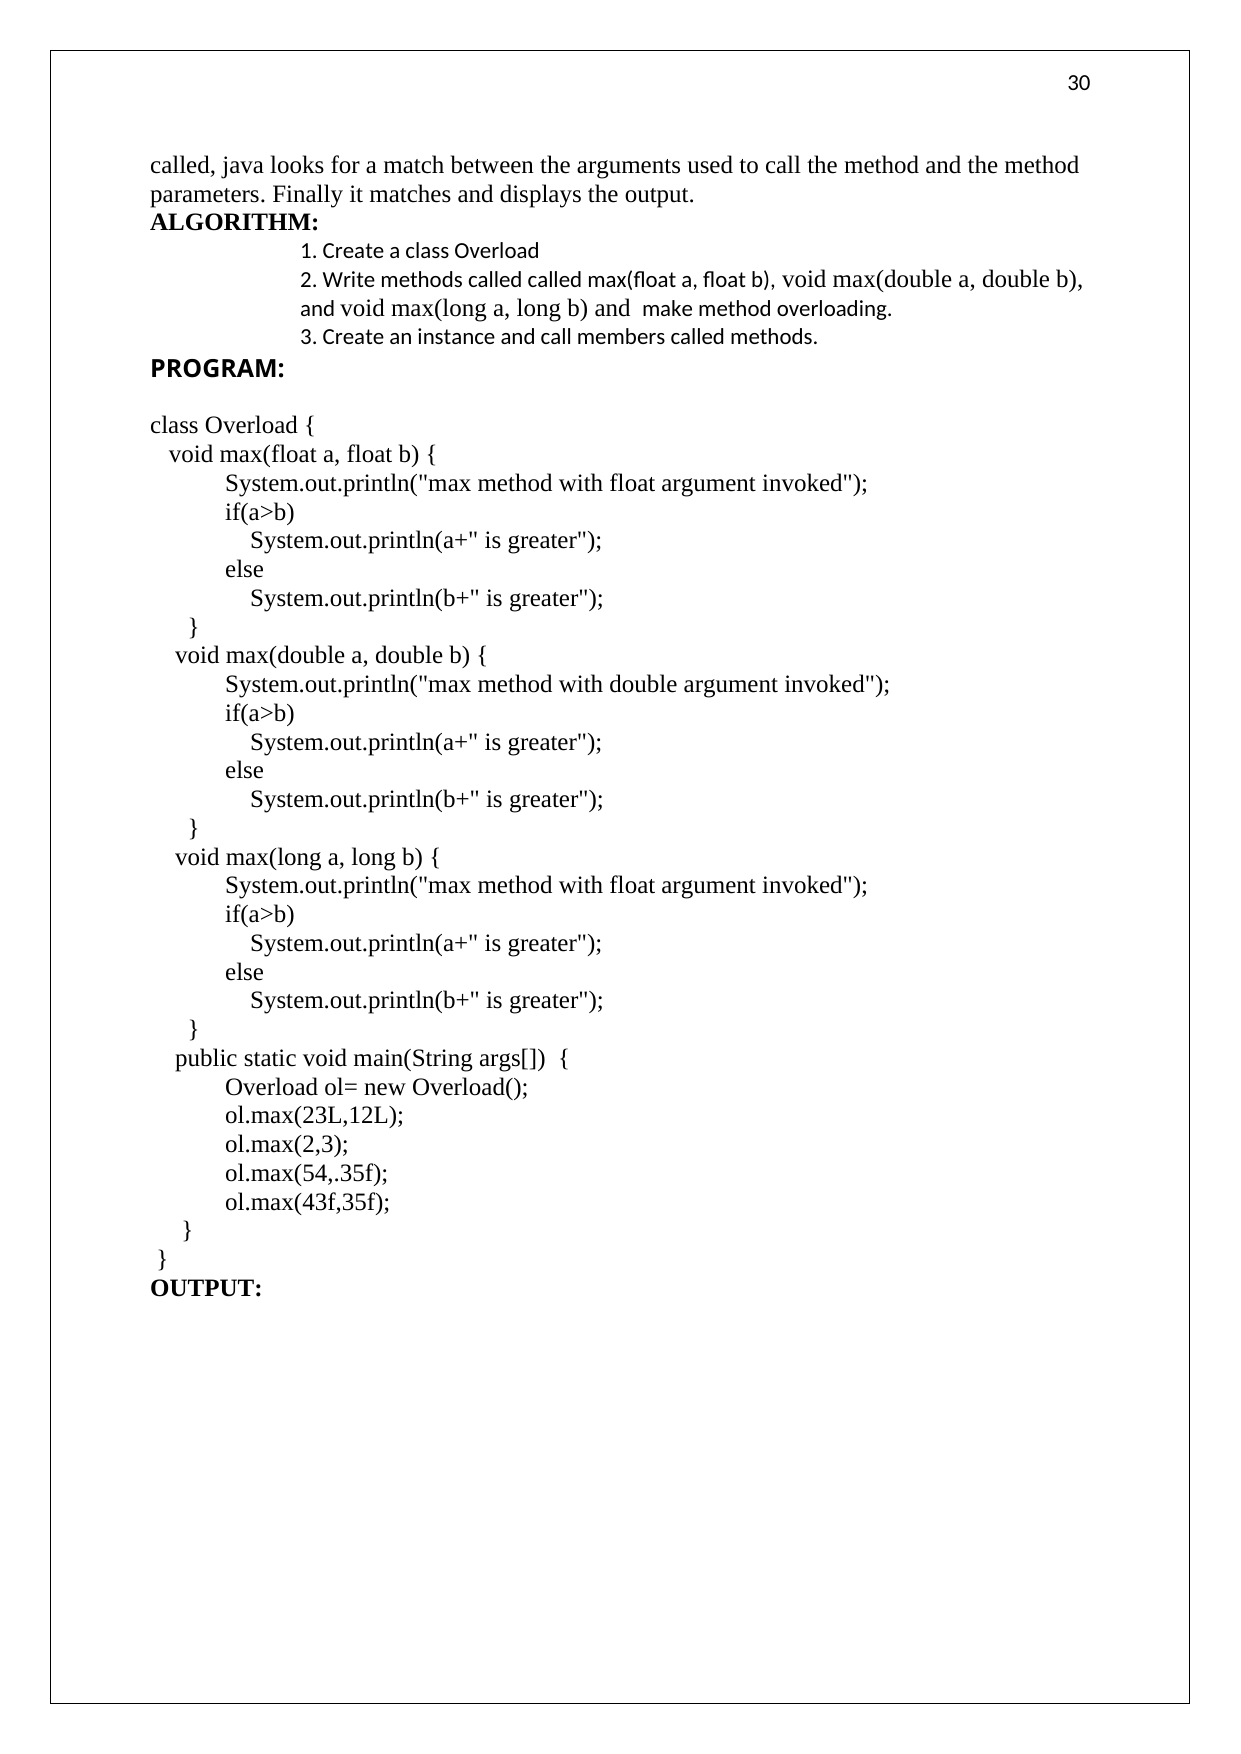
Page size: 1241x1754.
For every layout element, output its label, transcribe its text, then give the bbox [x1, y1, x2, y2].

text ol.max(54,.35f); [150, 1158, 1090, 1187]
text public static void main(String args[]) { [150, 1043, 1090, 1072]
text else [150, 755, 1090, 784]
text } [150, 1215, 1090, 1244]
text OUTPUT: [150, 1273, 1090, 1302]
text void max(long a, long b) { [150, 842, 1090, 870]
text 1. Create a class Overload [225, 236, 1090, 264]
text void max(double a, double b) { [150, 640, 1090, 669]
text System.out.println(a+" is greater"); [150, 525, 1090, 554]
text void max(float a, float b) { [150, 439, 1090, 468]
text class Overload { [150, 410, 1090, 439]
text System.out.println(a+" is greater"); [150, 727, 1090, 755]
text System.out.println("max method with float argument invoked"); [150, 468, 1090, 497]
text ol.max(23L,12L); [150, 1100, 1090, 1129]
text System.out.println(b+" is greater"); [150, 985, 1090, 1014]
text System.out.println(a+" is greater"); [150, 928, 1090, 957]
text Overload ol= new Overload(); [150, 1072, 1090, 1100]
text System.out.println("max method with double argument invoked"); [150, 669, 1090, 698]
text if(a>b) [150, 497, 1090, 525]
text System.out.println(b+" is greater"); [150, 583, 1090, 612]
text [150, 150, 1090, 207]
text ol.max(43f,35f); [150, 1187, 1090, 1215]
text 3. Create an instance and call members called methods. [225, 322, 1090, 350]
text if(a>b) [150, 698, 1090, 727]
text System.out.println(b+" is greater"); [150, 784, 1090, 813]
text System.out.println("max method with float argument invoked"); [150, 870, 1090, 899]
text } [150, 612, 1090, 640]
text } [150, 813, 1090, 842]
text else [150, 554, 1090, 583]
text } [150, 1244, 1090, 1273]
text else [150, 957, 1090, 985]
text } [150, 1014, 1090, 1043]
text ol.max(2,3); [150, 1129, 1090, 1158]
text ALGORITHM: [150, 207, 1090, 236]
text PROGRAM: [150, 350, 1090, 384]
text if(a>b) [150, 899, 1090, 928]
text 2. Write methods called called max(float a, float b), void max(double a, double b), and void max(long a, long b) and make method overloading. [300, 264, 1090, 322]
